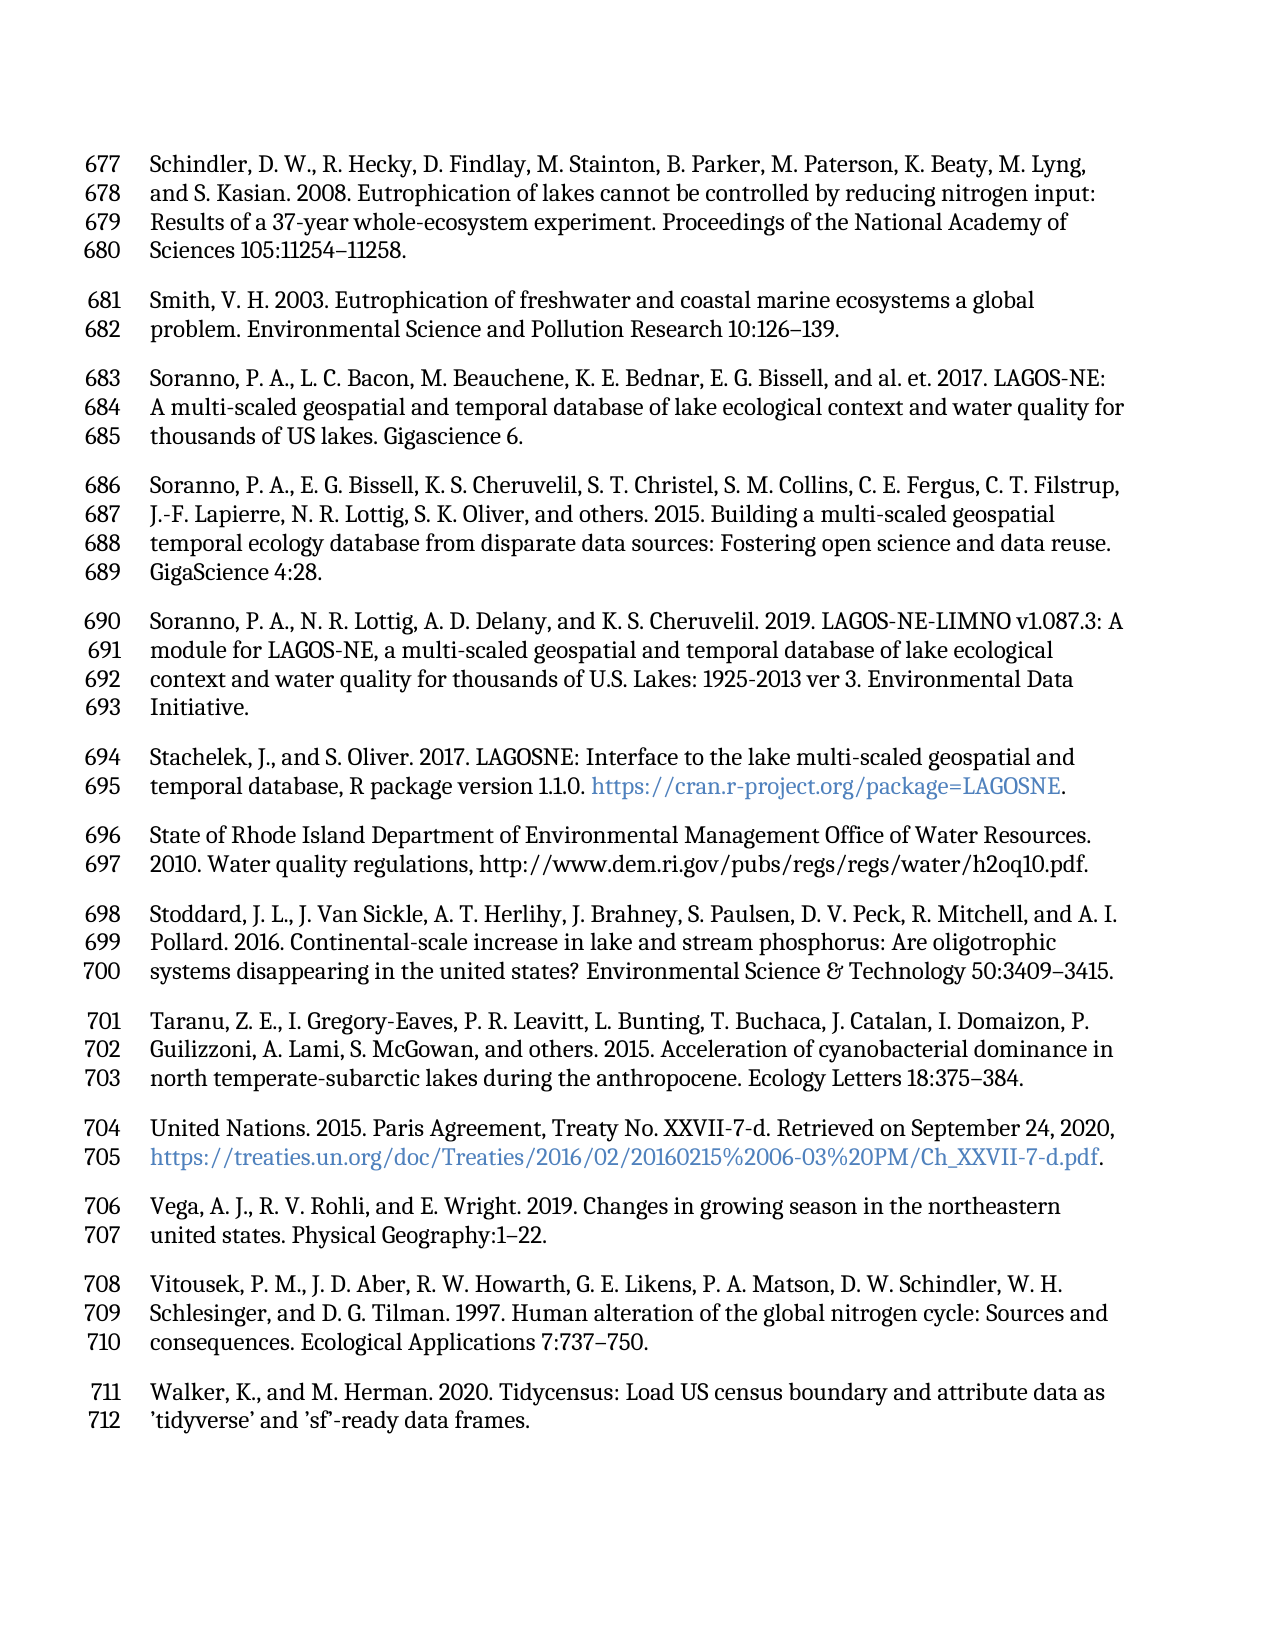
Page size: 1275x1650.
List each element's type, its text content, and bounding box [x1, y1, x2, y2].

text Stachelek, J., and S. Oliver. 2017. LAGOSNE: Interface to the lake multi-scaled geospatial and temporal database, R package version 1.1.0. https://cran.r-project.org/package=LAGOSNE. [150, 743, 1125, 800]
text Vega, A. J., R. V. Rohli, and E. Wright. 2019. Changes in growing season in the northeastern united states. Physical Geography:1–22. [150, 1192, 1125, 1249]
text United Nations. 2015. Paris Agreement, Treaty No. XXVII-7-d. Retrieved on September 24, 2020, https://treaties.un.org/doc/Treaties/2016/02/20160215%2006-03%20PM/Ch_XXVII-7-d.pdf. [150, 1114, 1125, 1171]
text State of Rhode Island Department of Environmental Management Office of Water Resources. 2010. Water quality regulations, http://www.dem.ri.gov/pubs/regs/regs/water/h2oq10.pdf. [150, 821, 1125, 879]
text Soranno, P. A., N. R. Lottig, A. D. Delany, and K. S. Cheruvelil. 2019. LAGOS-NE-LIMNO v1.087.3: A module for LAGOS-NE, a multi-scaled geospatial and temporal database of lake ecological context and water quality for thousands of U.S. Lakes: 1925-2013 ver 3. Environmental Data Initiative. [150, 607, 1125, 722]
text Soranno, P. A., E. G. Bissell, K. S. Cheruvelil, S. T. Christel, S. M. Collins, C. E. Fergus, C. T. Filstrup, J.-F. Lapierre, N. R. Lottig, S. K. Oliver, and others. 2015. Building a multi-scaled geospatial temporal ecology database from disparate data sources: Fostering open science and data reuse. GigaScience 4:28. [150, 471, 1125, 586]
text Stoddard, J. L., J. Van Sickle, A. T. Herlihy, J. Brahney, S. Paulsen, D. V. Peck, R. Mitchell, and A. I. Pollard. 2016. Continental-scale increase in lake and stream phosphorus: Are oligotrophic systems disappearing in the united states? Environmental Science & Technology 50:3409–3415. [150, 899, 1125, 986]
text Taranu, Z. E., I. Gregory-Eaves, P. R. Leavitt, L. Bunting, T. Buchaca, J. Catalan, I. Domaizon, P. Guilizzoni, A. Lami, S. McGowan, and others. 2015. Acceleration of cyanobacterial dominance in north temperate-subarctic lakes during the anthropocene. Ecology Letters 18:375–384. [150, 1007, 1125, 1093]
text Vitousek, P. M., J. D. Aber, R. W. Howarth, G. E. Likens, P. A. Matson, D. W. Schindler, W. H. Schlesinger, and D. G. Tilman. 1997. Human alteration of the global nitrogen cycle: Sources and consequences. Ecological Applications 7:737–750. [150, 1270, 1125, 1357]
text Schindler, D. W., R. Hecky, D. Findlay, M. Stainton, B. Parker, M. Paterson, K. Beaty, M. Lyng, and S. Kasian. 2008. Eutrophication of lakes cannot be controlled by reducing nitrogen input: Results of a 37-year whole-ecosystem experiment. Proceedings of the National Academy of Sciences 105:11254–11258. [150, 150, 1125, 265]
text Soranno, P. A., L. C. Bacon, M. Beauchene, K. E. Bednar, E. G. Bissell, and al. et. 2017. LAGOS-NE: A multi-scaled geospatial and temporal database of lake ecological context and water quality for thousands of US lakes. Gigascience 6. [150, 364, 1125, 450]
text Walker, K., and M. Herman. 2020. Tidycensus: Load US census boundary and attribute data as ’tidyverse’ and ’sf’-ready data frames. [150, 1377, 1125, 1435]
text Smith, V. H. 2003. Eutrophication of freshwater and coastal marine ecosystems a global problem. Environmental Science and Pollution Research 10:126–139. [150, 286, 1125, 343]
